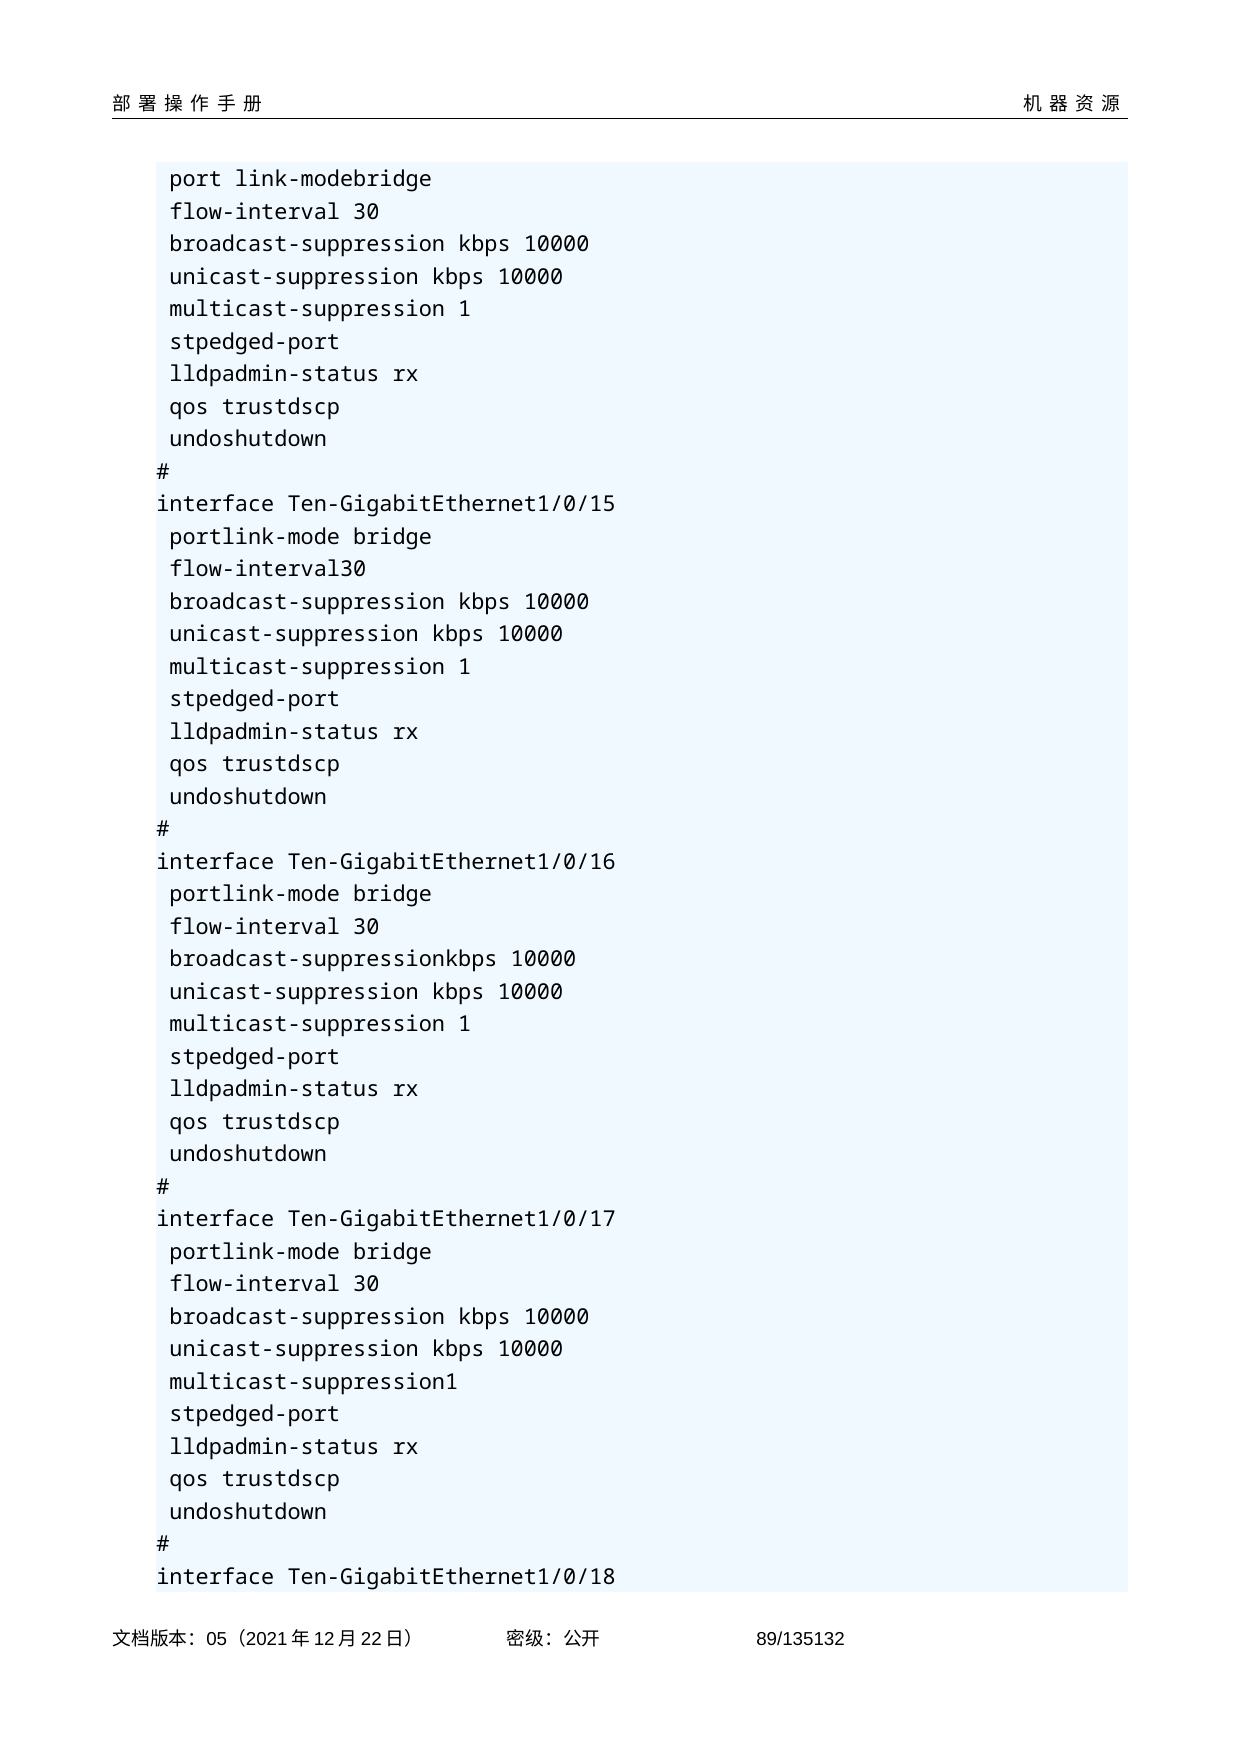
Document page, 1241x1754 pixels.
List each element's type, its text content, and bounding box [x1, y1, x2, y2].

text broadcast-suppression kbps 10000 [156, 227, 1128, 259]
text undoshutdown [156, 779, 1128, 812]
text broadcast-suppressionkbps 10000 [156, 942, 1128, 974]
text multicast-suppression 1 [156, 1007, 1128, 1039]
text qos trustdscp [156, 389, 1128, 422]
text interface Ten-GigabitEthernet1/0/16 [156, 844, 1128, 877]
text broadcast-suppression kbps 10000 [156, 1299, 1128, 1332]
text stpedged-port [156, 1039, 1128, 1072]
text undoshutdown [156, 422, 1128, 454]
text undoshutdown [156, 1137, 1128, 1169]
text interface Ten-GigabitEthernet1/0/17 [156, 1202, 1128, 1234]
text # [156, 1169, 1128, 1202]
text qos trustdscp [156, 1462, 1128, 1494]
text unicast-suppression kbps 10000 [156, 1332, 1128, 1364]
text flow-interval 30 [156, 909, 1128, 942]
text unicast-suppression kbps 10000 [156, 259, 1128, 292]
text portlink-mode bridge [156, 1234, 1128, 1267]
text stpedged-port [156, 682, 1128, 714]
text portlink-mode bridge [156, 519, 1128, 552]
text # [156, 1527, 1128, 1559]
text lldpadmin-status rx [156, 714, 1128, 747]
text stpedged-port [156, 324, 1128, 357]
text flow-interval 30 [156, 1267, 1128, 1299]
text multicast-suppression 1 [156, 649, 1128, 682]
text unicast-suppression kbps 10000 [156, 617, 1128, 649]
text undoshutdown [156, 1494, 1128, 1527]
text stpedged-port [156, 1397, 1128, 1429]
text lldpadmin-status rx [156, 357, 1128, 389]
text multicast-suppression1 [156, 1364, 1128, 1397]
text flow-interval30 [156, 552, 1128, 584]
text unicast-suppression kbps 10000 [156, 974, 1128, 1007]
text broadcast-suppression kbps 10000 [156, 584, 1128, 617]
text qos trustdscp [156, 1104, 1128, 1137]
text portlink-mode bridge [156, 877, 1128, 909]
text multicast-suppression 1 [156, 292, 1128, 324]
text port link-modebridge [156, 162, 1128, 194]
text lldpadmin-status rx [156, 1429, 1128, 1462]
text qos trustdscp [156, 747, 1128, 779]
text flow-interval 30 [156, 194, 1128, 227]
text interface Ten-GigabitEthernet1/0/18 [156, 1559, 1128, 1592]
text # [156, 812, 1128, 844]
text lldpadmin-status rx [156, 1072, 1128, 1104]
text # [156, 454, 1128, 487]
text interface Ten-GigabitEthernet1/0/15 [156, 487, 1128, 519]
